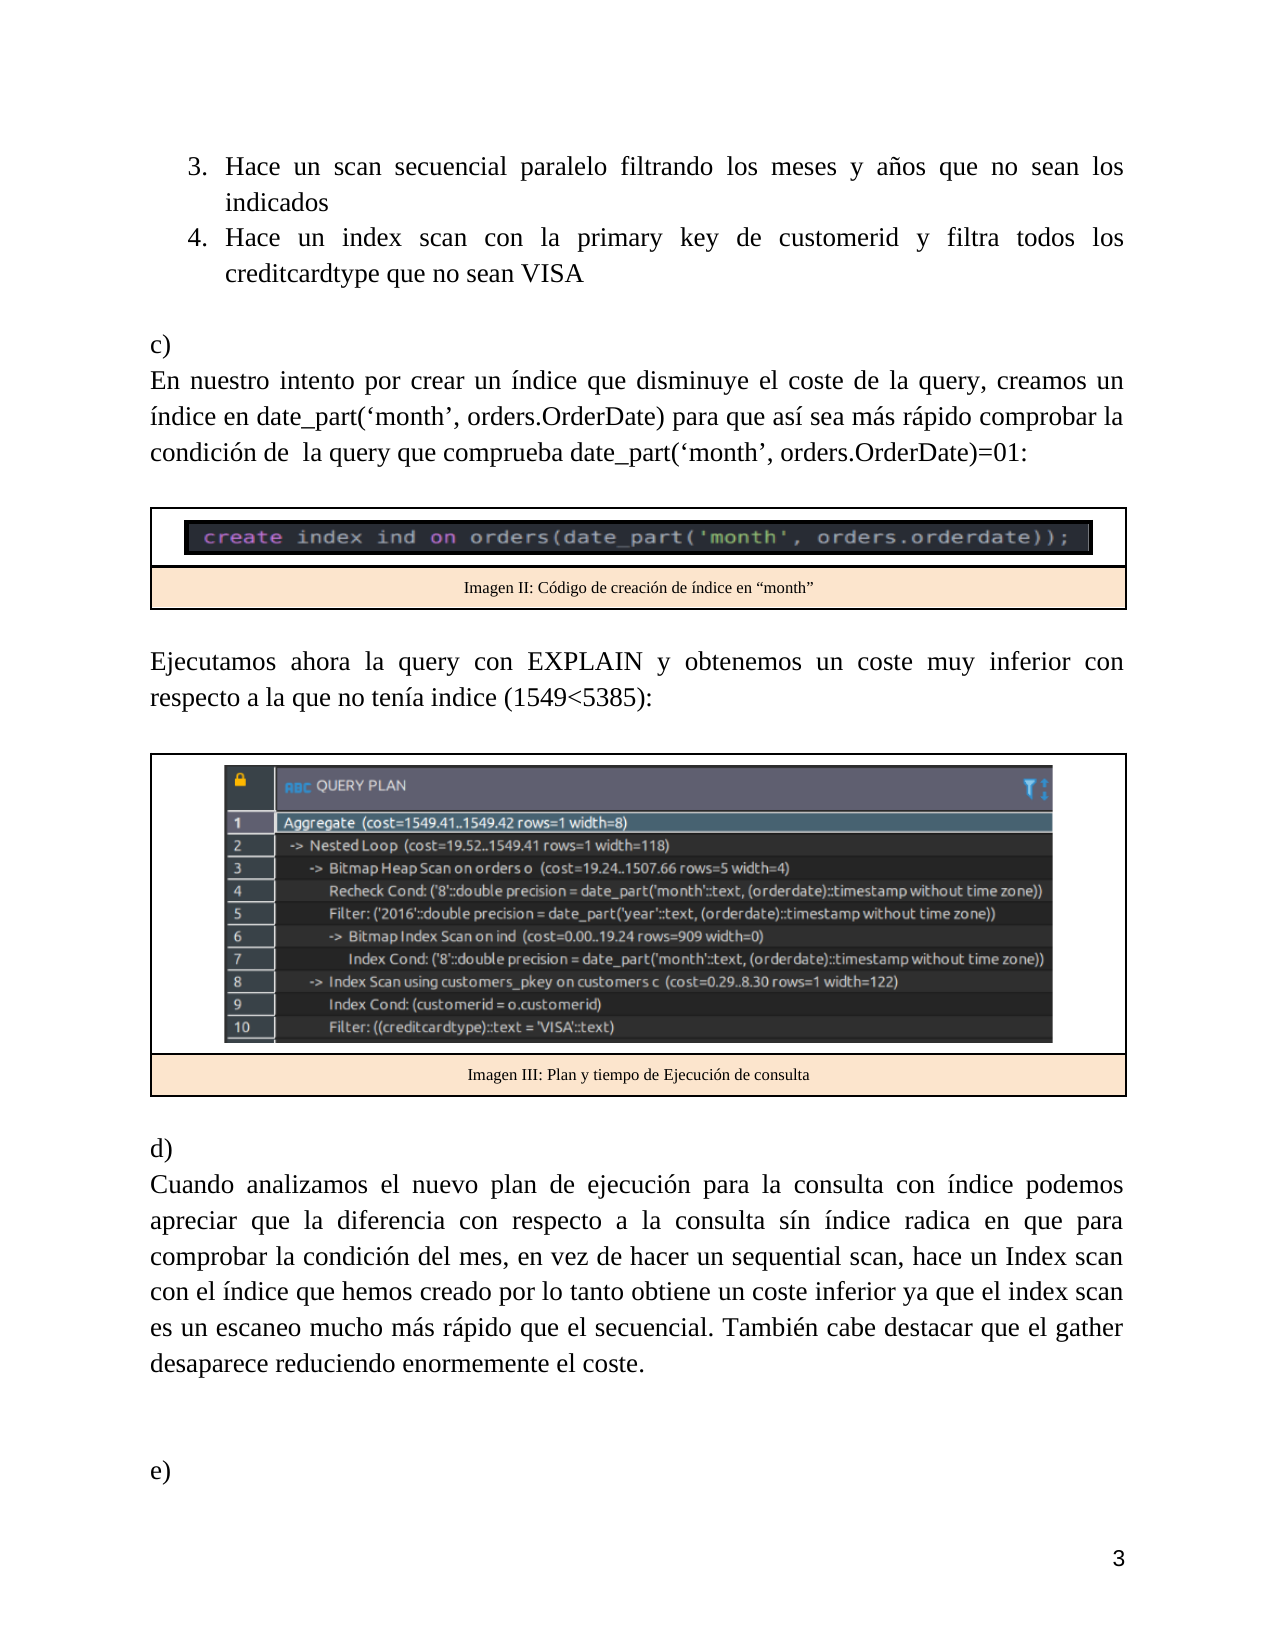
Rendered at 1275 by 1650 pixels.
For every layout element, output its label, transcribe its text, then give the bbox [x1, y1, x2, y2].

text Ejecutamos ahora la query con EXPLAIN y obtenemos un coste muy inferior con respecto a la que no tenía indice (1549<5385): [150, 645, 1125, 712]
table_cell Imagen III: Plan y tiempo de Ejecución de consulta [152, 1055, 1125, 1095]
picture [189, 524, 1089, 551]
table_header [152, 755, 1125, 1053]
table_header [152, 509, 1125, 565]
text d) [150, 1132, 1125, 1164]
list Hace un index scan con la primary key de customerid y filtra todos los creditcardtype que no sean VISA [187, 221, 1125, 288]
text Cuando analizamos el nuevo plan de ejecución para la consulta con índice podemos apreciar que la diferencia con respecto a la consulta sín índice radica en que para comprobar la condición del mes, en vez de hacer un sequential scan, hace un Index scan con el índice que hemos creado por lo tanto obtiene un coste inferior ya que el index scan es un escaneo mucho más rápido que el secuencial. También cabe destacar que el gather desaparece reduciendo enormemente el coste. [150, 1168, 1125, 1378]
text En nuestro intento por crear un índice que disminuye el coste de la query, creamos un índice en date_part(‘month’, orders.OrderDate) para que así sea más rápido comprobar la condición de la query que comprueba date_part(‘month’, orders.OrderDate)=01: [150, 364, 1125, 467]
text e) [150, 1454, 1125, 1485]
list Hace un scan secuencial paralelo filtrando los meses y años que no sean los indicados [187, 150, 1125, 217]
text c) [150, 329, 1125, 360]
picture [224, 765, 1053, 1043]
table_cell Imagen II: Código de creación de índice en “month” [152, 568, 1125, 607]
